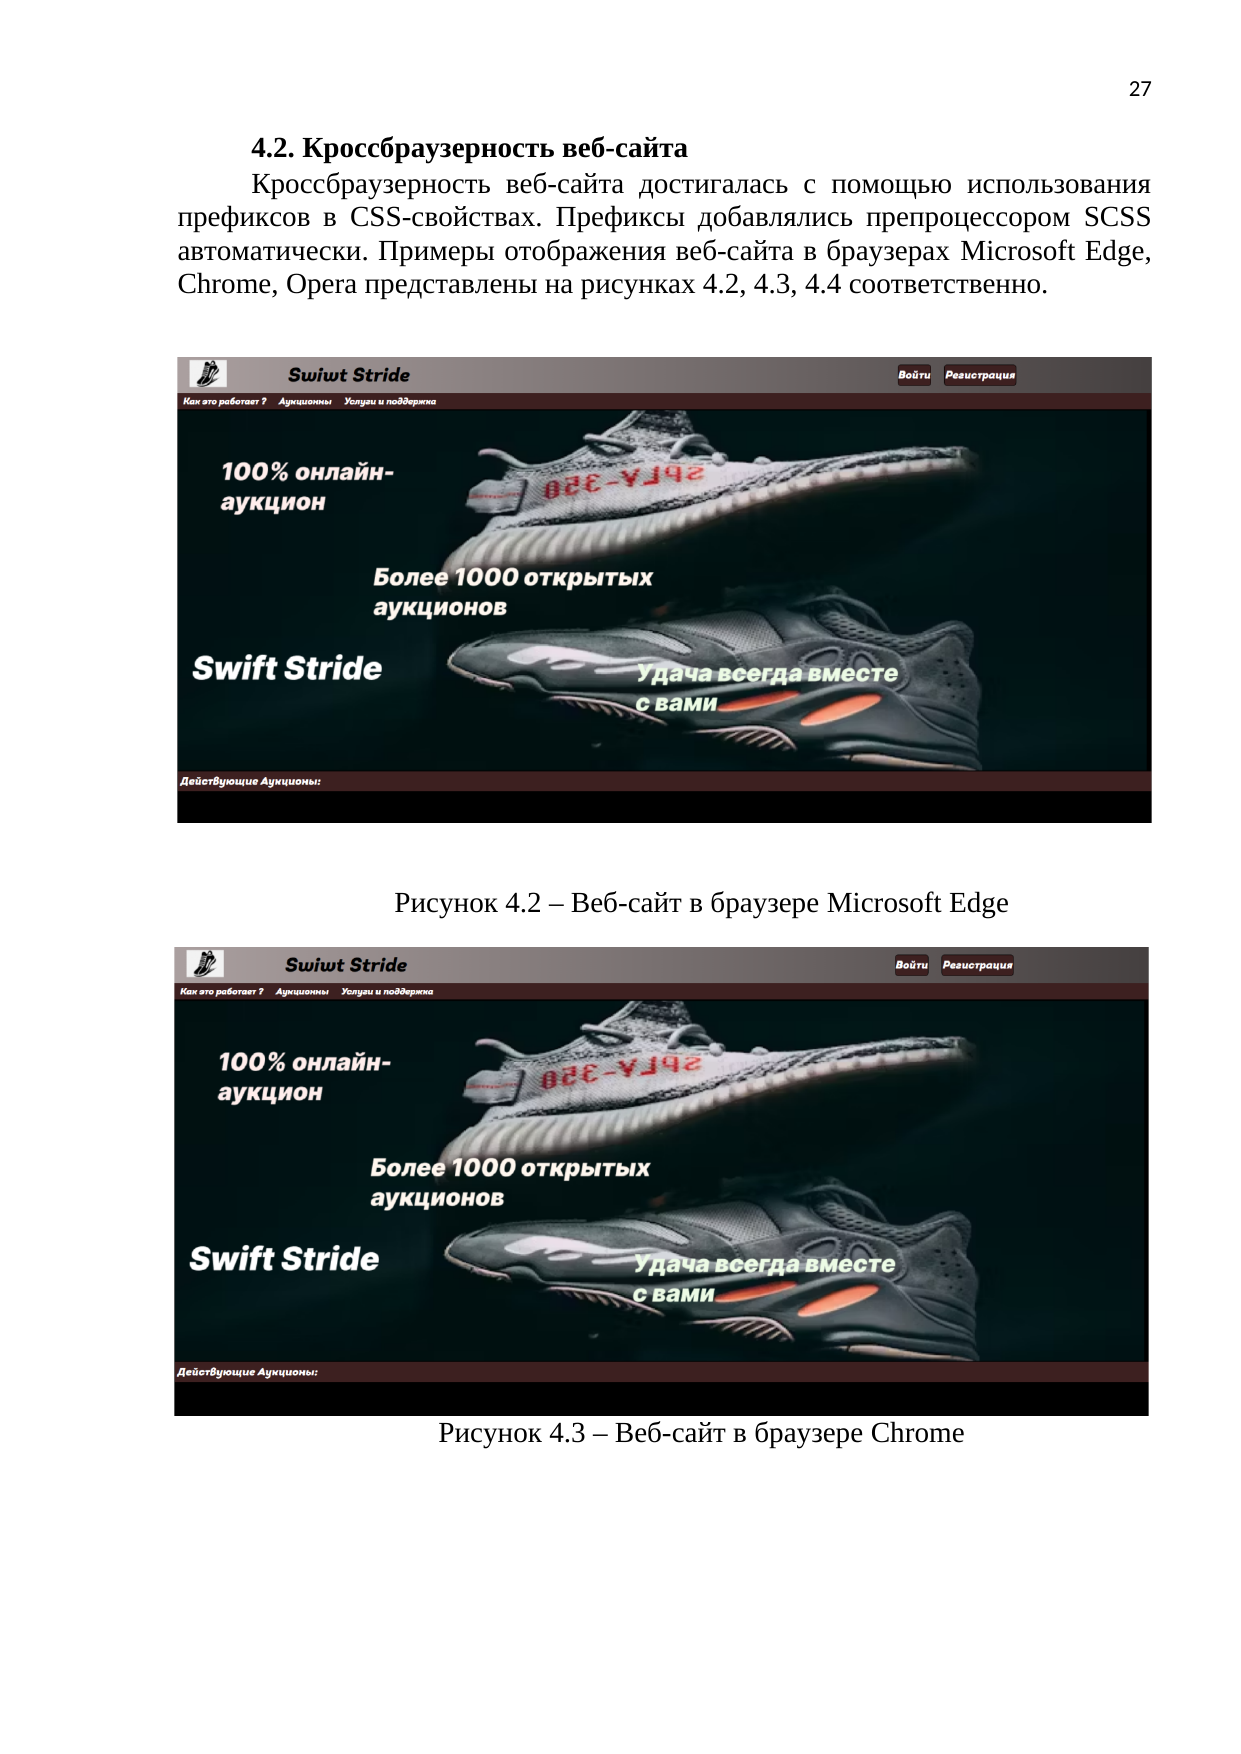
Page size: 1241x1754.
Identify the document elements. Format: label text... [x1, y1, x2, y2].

text Рисунок 4.2 – Веб-сайт в браузере Microsoft Edge [177, 885, 1152, 919]
picture [177, 357, 1152, 823]
text Кроссбраузерность веб-сайта достигалась с помощью использования префиксов в CSS-свойствах. Префиксы добавлялись препроцессором SCSS автоматически. Примеры отображения веб-сайта в браузерах Microsoft Edge, Chrome, Opera представлены на рисунках 4.2, 4.3, 4.4 соответственно. [177, 166, 1152, 300]
text Рисунок 4.3 – Веб-сайт в браузере Chrome [177, 1415, 1152, 1449]
subtitle 4.2. Кроссбраузерность веб-сайта [177, 130, 1152, 163]
picture [174, 947, 1149, 1416]
